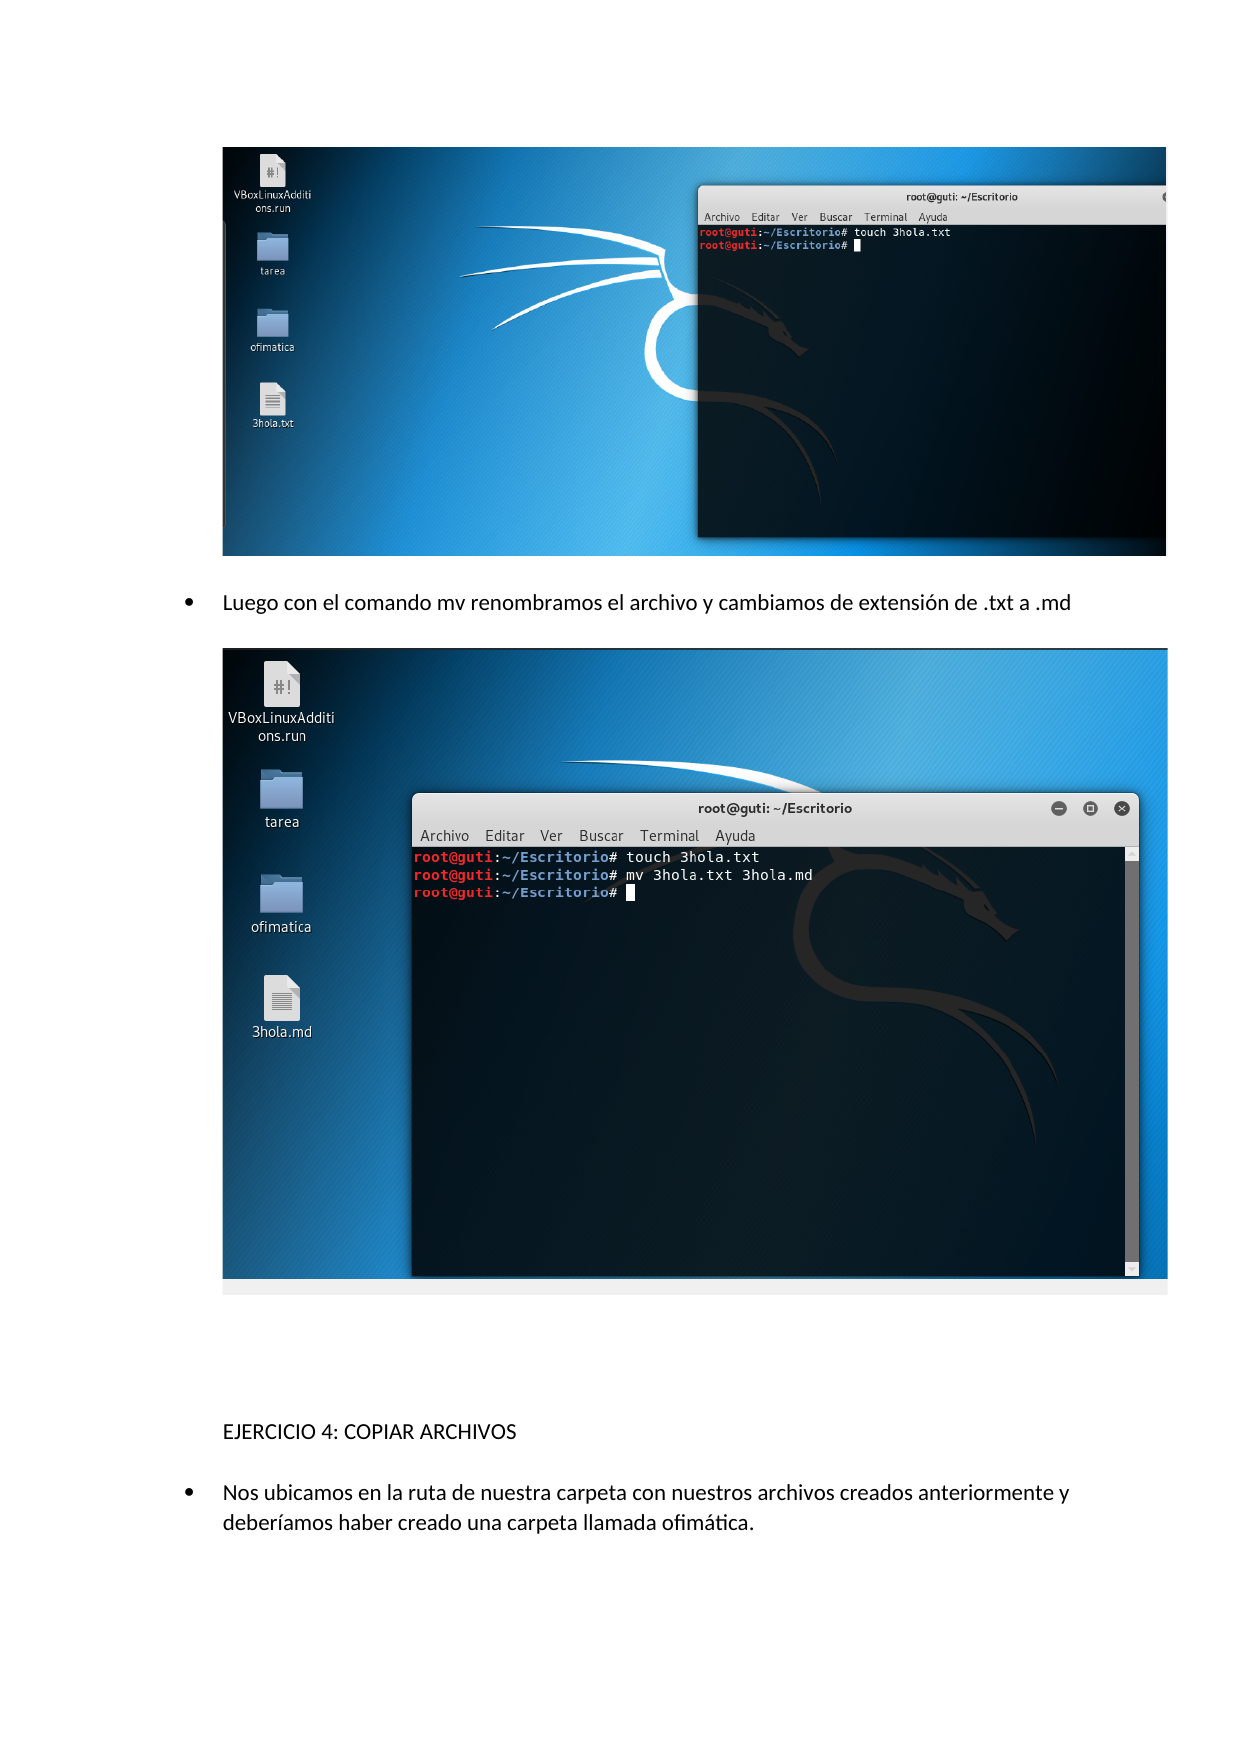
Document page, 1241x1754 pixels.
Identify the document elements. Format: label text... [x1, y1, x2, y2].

list Luego con el comando mv renombramos el archivo y cambiamos de extensión de .txt a .md [185, 588, 1092, 616]
picture [222, 147, 1168, 556]
list EJERCICIO 4: COPIAR ARCHIVOS [223, 1417, 1092, 1445]
picture [222, 648, 1168, 1295]
list Nos ubicamos en la ruta de nuestra carpeta con nuestros archivos creados anteriormente y deberíamos haber creado una carpeta llamada ofimática. [185, 1478, 1092, 1536]
